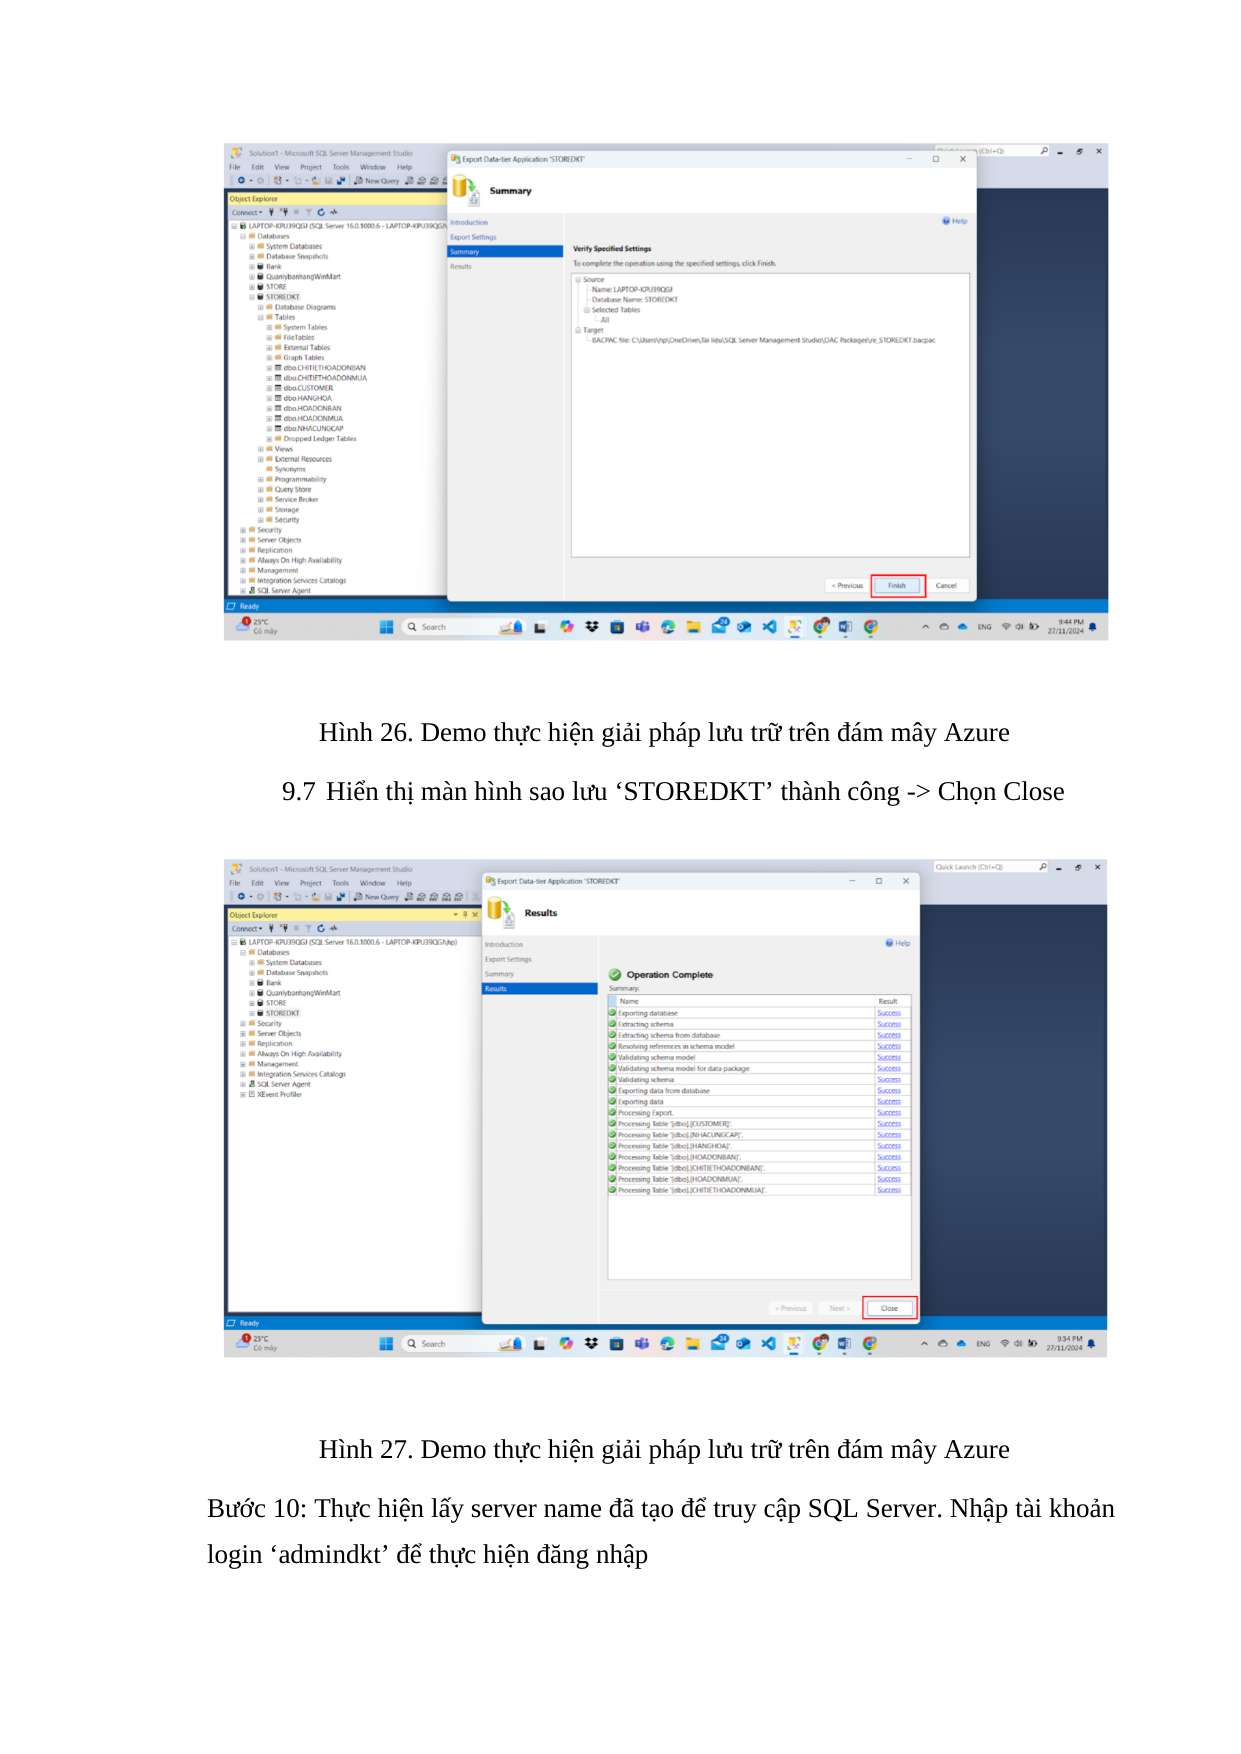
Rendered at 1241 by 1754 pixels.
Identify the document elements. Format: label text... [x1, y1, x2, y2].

picture [206, 118, 1123, 690]
list Hiển thị màn hình sao lưu ‘STOREDKT’ thành công -> Chọn Close [282, 775, 1122, 807]
text Hình 27. Demo thực hiện giải pháp lưu trữ trên đám mây Azure [207, 1433, 1122, 1464]
picture [206, 834, 1123, 1407]
text Hình 26. Demo thực hiện giải pháp lưu trữ trên đám mây Azure [207, 716, 1122, 747]
text Bước 10: Thực hiện lấy server name đã tạo để truy cập SQL Server. Nhập tài khoản login ‘admindkt’ để thực hiện đăng nhập [207, 1492, 1122, 1570]
